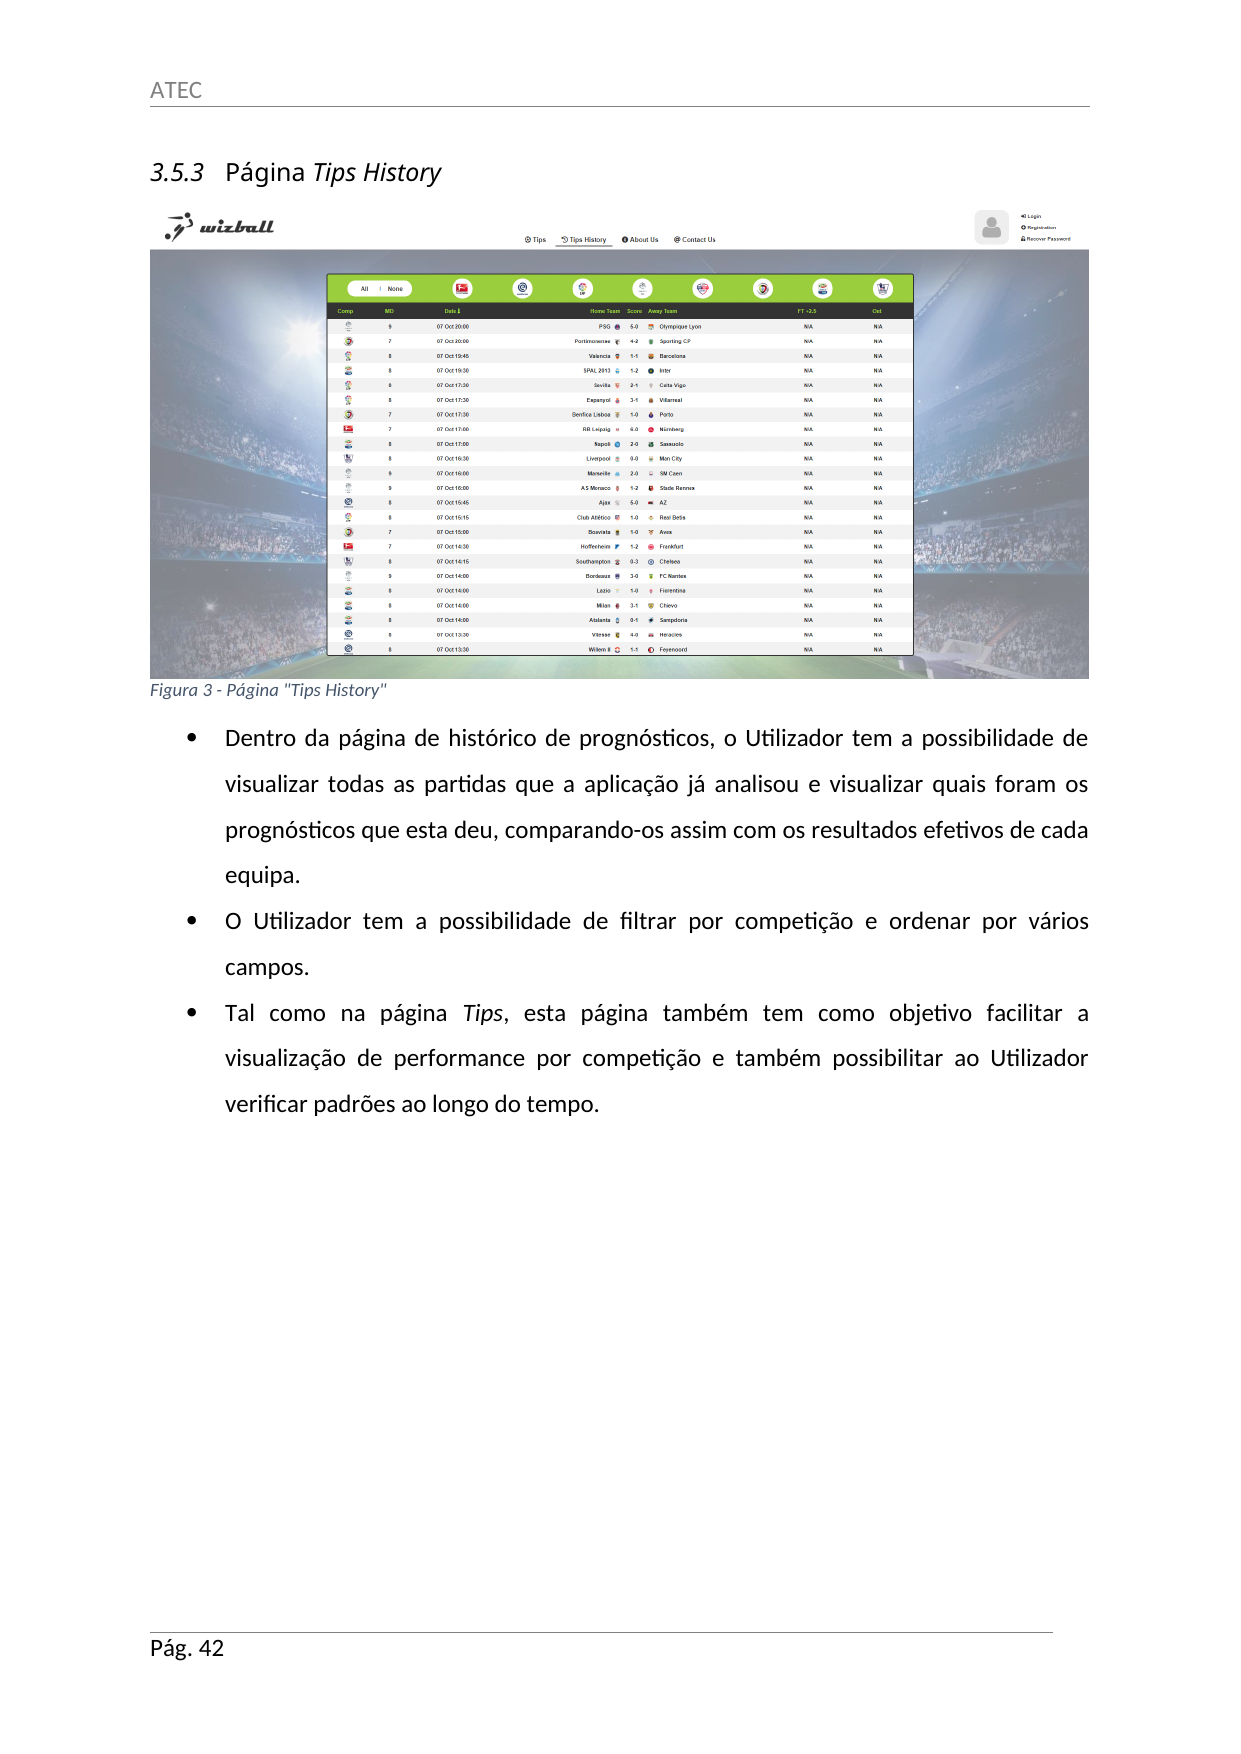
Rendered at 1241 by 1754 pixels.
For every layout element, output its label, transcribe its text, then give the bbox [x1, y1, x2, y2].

text Figura 3 - Página "Tips History" [150, 679, 1090, 702]
list O Utilizador tem a possibilidade de filtrar por competição e ordenar por vários campos. [187, 905, 1090, 982]
subtitle Página Tips History [150, 154, 1090, 188]
list Tal como na página Tips, esta página também tem como objetivo facilitar a visualização de performance por competição e também possibilitar ao Utilizador verificar padrões ao longo do tempo. [187, 997, 1090, 1119]
picture [150, 205, 1089, 679]
list Dentro da página de histórico de prognósticos, o Utilizador tem a possibilidade de visualizar todas as partidas que a aplicação já analisou e visualizar quais foram os prognósticos que esta deu, comparando-os assim com os resultados efetivos de cada equipa. [187, 722, 1090, 890]
